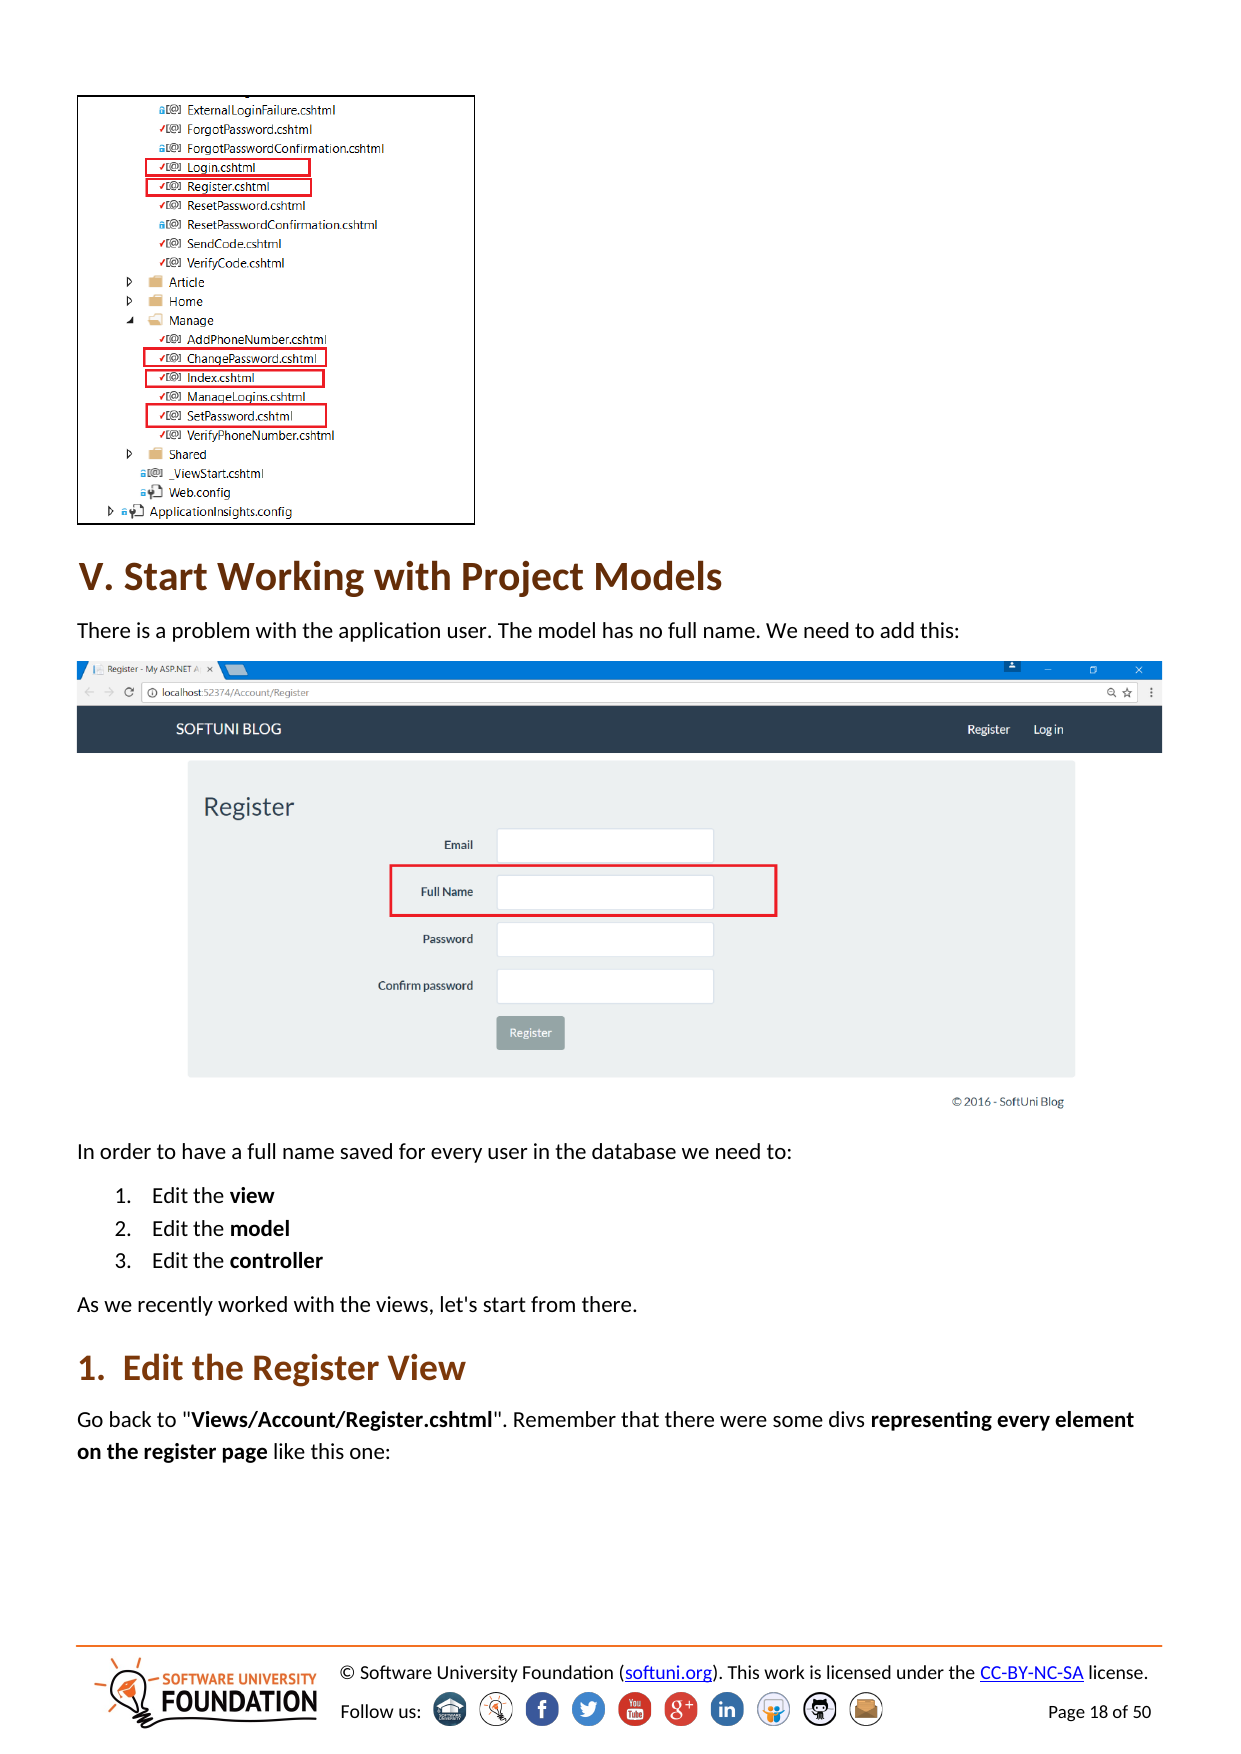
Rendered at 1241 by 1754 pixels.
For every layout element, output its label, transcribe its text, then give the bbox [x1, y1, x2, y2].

subtitle Start Working with Project Models [124, 550, 1163, 601]
text There is a problem with the application user. The model has no full name. We need to add this: [77, 617, 1163, 645]
text As we recently worked with the views, let's start from there. [77, 1291, 1163, 1319]
picture [78, 97, 474, 523]
picture [479, 1692, 513, 1726]
picture [757, 1692, 790, 1726]
picture [618, 1692, 652, 1726]
picture [433, 1692, 467, 1726]
list Edit the model [114, 1214, 1163, 1242]
text Go back to "Views/Account/Register.cshtml". Remember that there were some divs representing every element on the register page like this one: [77, 1405, 1163, 1465]
picture [76, 661, 1163, 1121]
picture [849, 1692, 883, 1726]
picture [803, 1692, 837, 1726]
text In order to have a full name saved for every user in the database we need to: [77, 1137, 1163, 1165]
list Edit the controller [114, 1246, 1163, 1274]
picture [664, 1692, 698, 1726]
picture [525, 1692, 559, 1726]
picture [93, 1656, 317, 1729]
list Edit the view [114, 1182, 1163, 1209]
picture [572, 1692, 605, 1726]
subtitle Edit the Register View [77, 1344, 1163, 1389]
picture [710, 1692, 744, 1726]
